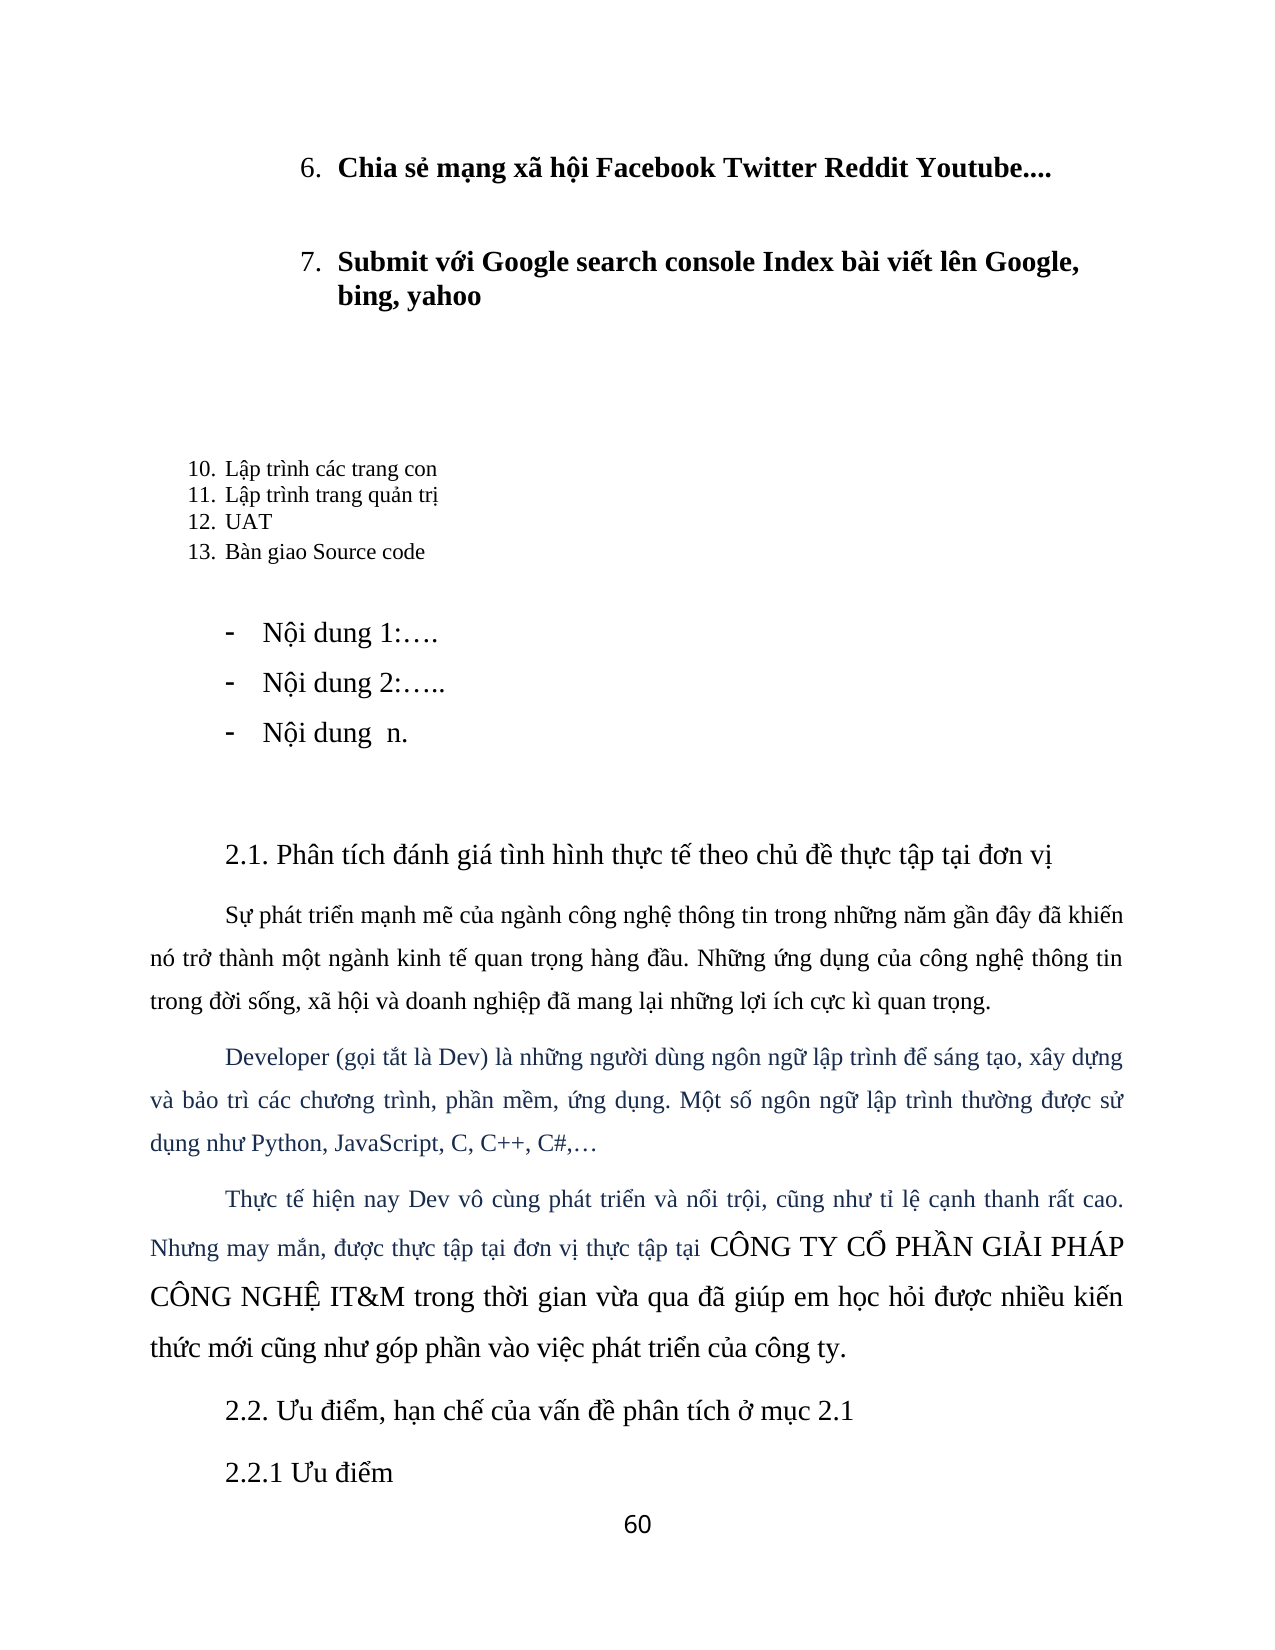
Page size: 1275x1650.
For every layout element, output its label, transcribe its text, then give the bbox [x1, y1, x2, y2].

text 2.2. Ưu điểm, hạn chế của vấn đề phân tích ở mục 2.1 [150, 1393, 1125, 1426]
text 2.1. Phân tích đánh giá tình hình thực tế theo chủ đề thực tập tại đơn vị [150, 837, 1125, 871]
list Nội dung n. [225, 716, 1125, 749]
list Nội dung 1:…. [225, 615, 1125, 648]
subtitle Submit với Google search console Index bài viết lên Google, bing, yahoo [300, 244, 1125, 312]
text 2.2.1 Ưu điểm [150, 1456, 1125, 1489]
subtitle Chia sẻ mạng xã hội Facebook Twitter Reddit Youtube.... [300, 150, 1125, 183]
list Bàn giao Source code [187, 538, 1125, 564]
text Developer (gọi tắt là Dev) là những người dùng ngôn ngữ lập trình để sáng tạo, xây dựng và bảo trì các chương trình, phần mềm, ứng dụng. Một số ngôn ngữ lập trình thường được sử dụng như Python, JavaScript, C, C++, C#,… [150, 1042, 1125, 1157]
list UAT [187, 508, 1125, 534]
list Nội dung 2:….. [225, 665, 1125, 699]
list Lập trình các trang con [187, 455, 1125, 482]
list Lập trình trang quản trị [187, 482, 1125, 508]
text Sự phát triển mạnh mẽ của ngành công nghệ thông tin trong những năm gần đây đã khiến nó trở thành một ngành kinh tế quan trọng hàng đầu. Những ứng dụng của công nghệ thông tin trong đời sống, xã hội và doanh nghiệp đã mang lại những lợi ích cực kì quan trọng. [150, 900, 1125, 1015]
text Thực tế hiện nay Dev vô cùng phát triển và nổi trội, cũng như tỉ lệ cạnh thanh rất cao. Nhưng may mắn, được thực tập tại đơn vị thực tập tại CÔNG TY CỔ PHẦN GIẢI PHÁP CÔNG NGHỆ IT&M trong thời gian vừa qua đã giúp em học hỏi được nhiều kiến thức mới cũng như góp phần vào việc phát triển của công ty. [150, 1184, 1125, 1280]
text Thực tế hiện nay Dev vô cùng phát triển và nổi trội, cũng như tỉ lệ cạnh thanh rất cao. Nhưng may mắn, được thực tập tại đơn vị thực tập tại CÔNG TY CỔ PHẦN GIẢI PHÁP CÔNG NGHỆ IT&M trong thời gian vừa qua đã giúp em học hỏi được nhiều kiến thức mới cũng như góp phần vào việc phát triển của công ty. [150, 1313, 1125, 1363]
